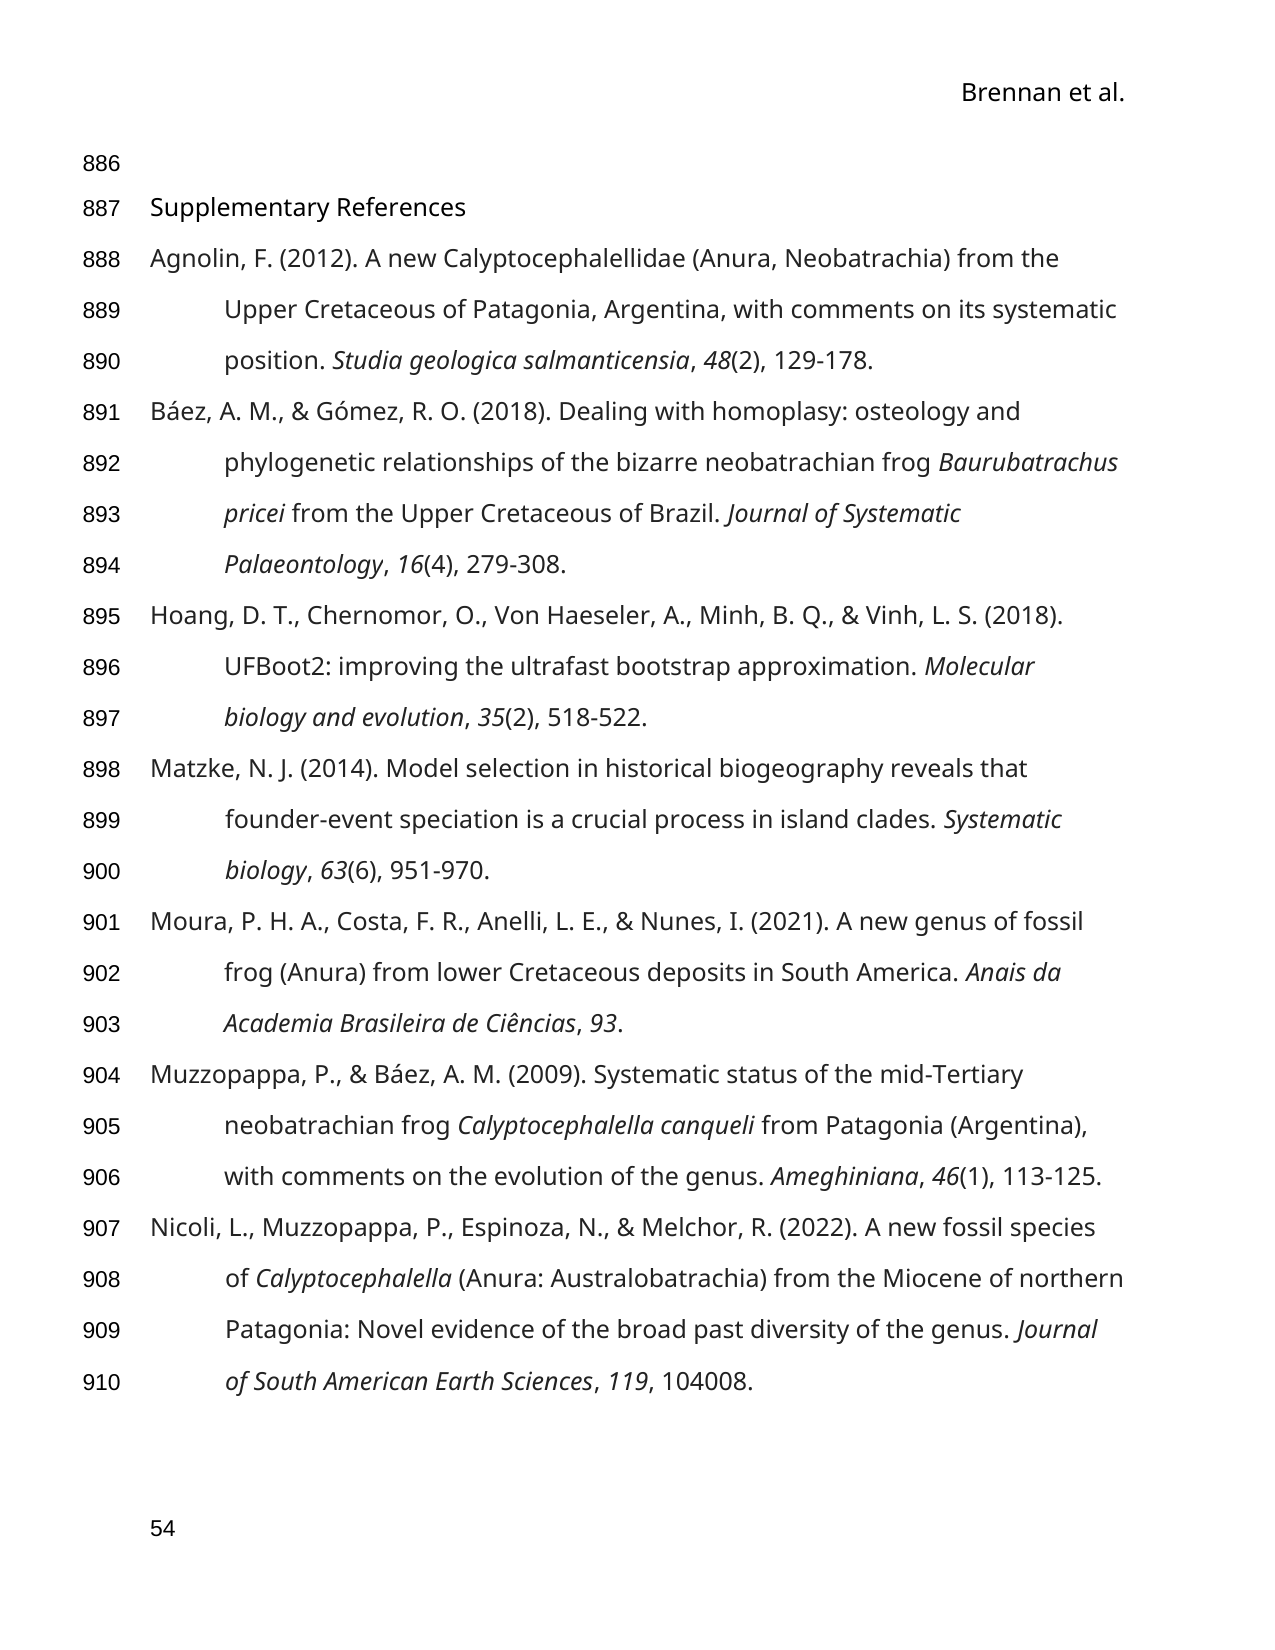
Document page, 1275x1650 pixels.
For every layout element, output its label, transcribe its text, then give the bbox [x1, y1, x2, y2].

text Supplementary References [150, 189, 1125, 223]
text Báez, A. M., & Gómez, R. O. (2018). Dealing with homoplasy: osteology and phylogenetic relationships of the bizarre neobatrachian frog Baurubatrachus pricei from the Upper Cretaceous of Brazil. Journal of Systematic Palaeontology, 16(4), 279-308. [150, 393, 1125, 581]
text Agnolin, F. (2012). A new Calyptocephalellidae (Anura, Neobatrachia) from the Upper Cretaceous of Patagonia, Argentina, with comments on its systematic position. Studia geologica salmanticensia, 48(2), 129-178. [150, 240, 1125, 376]
text Nicoli, L., Muzzopappa, P., Espinoza, N., & Melchor, R. (2022). A new fossil species of Calyptocephalella (Anura: Australobatrachia) from the Miocene of northern Patagonia: Novel evidence of the broad past diversity of the genus. Journal of South American Earth Sciences, 119, 104008. [150, 1210, 1125, 1397]
text Muzzopappa, P., & Báez, A. M. (2009). Systematic status of the mid-Tertiary neobatrachian frog Calyptocephalella canqueli from Patagonia (Argentina), with comments on the evolution of the genus. Ameghiniana, 46(1), 113-125. [150, 1057, 1125, 1193]
text Moura, P. H. A., Costa, F. R., Anelli, L. E., & Nunes, I. (2021). A new genus of fossil frog (Anura) from lower Cretaceous deposits in South America. Anais da Academia Brasileira de Ciências, 93. [150, 904, 1125, 1040]
text Hoang, D. T., Chernomor, O., Von Haeseler, A., Minh, B. Q., & Vinh, L. S. (2018). UFBoot2: improving the ultrafast bootstrap approximation. Molecular biology and evolution, 35(2), 518-522. [150, 597, 1125, 734]
text Matzke, N. J. (2014). Model selection in historical biogeography reveals that founder-event speciation is a crucial process in island clades. Systematic biology, 63(6), 951-970. [150, 751, 1125, 887]
